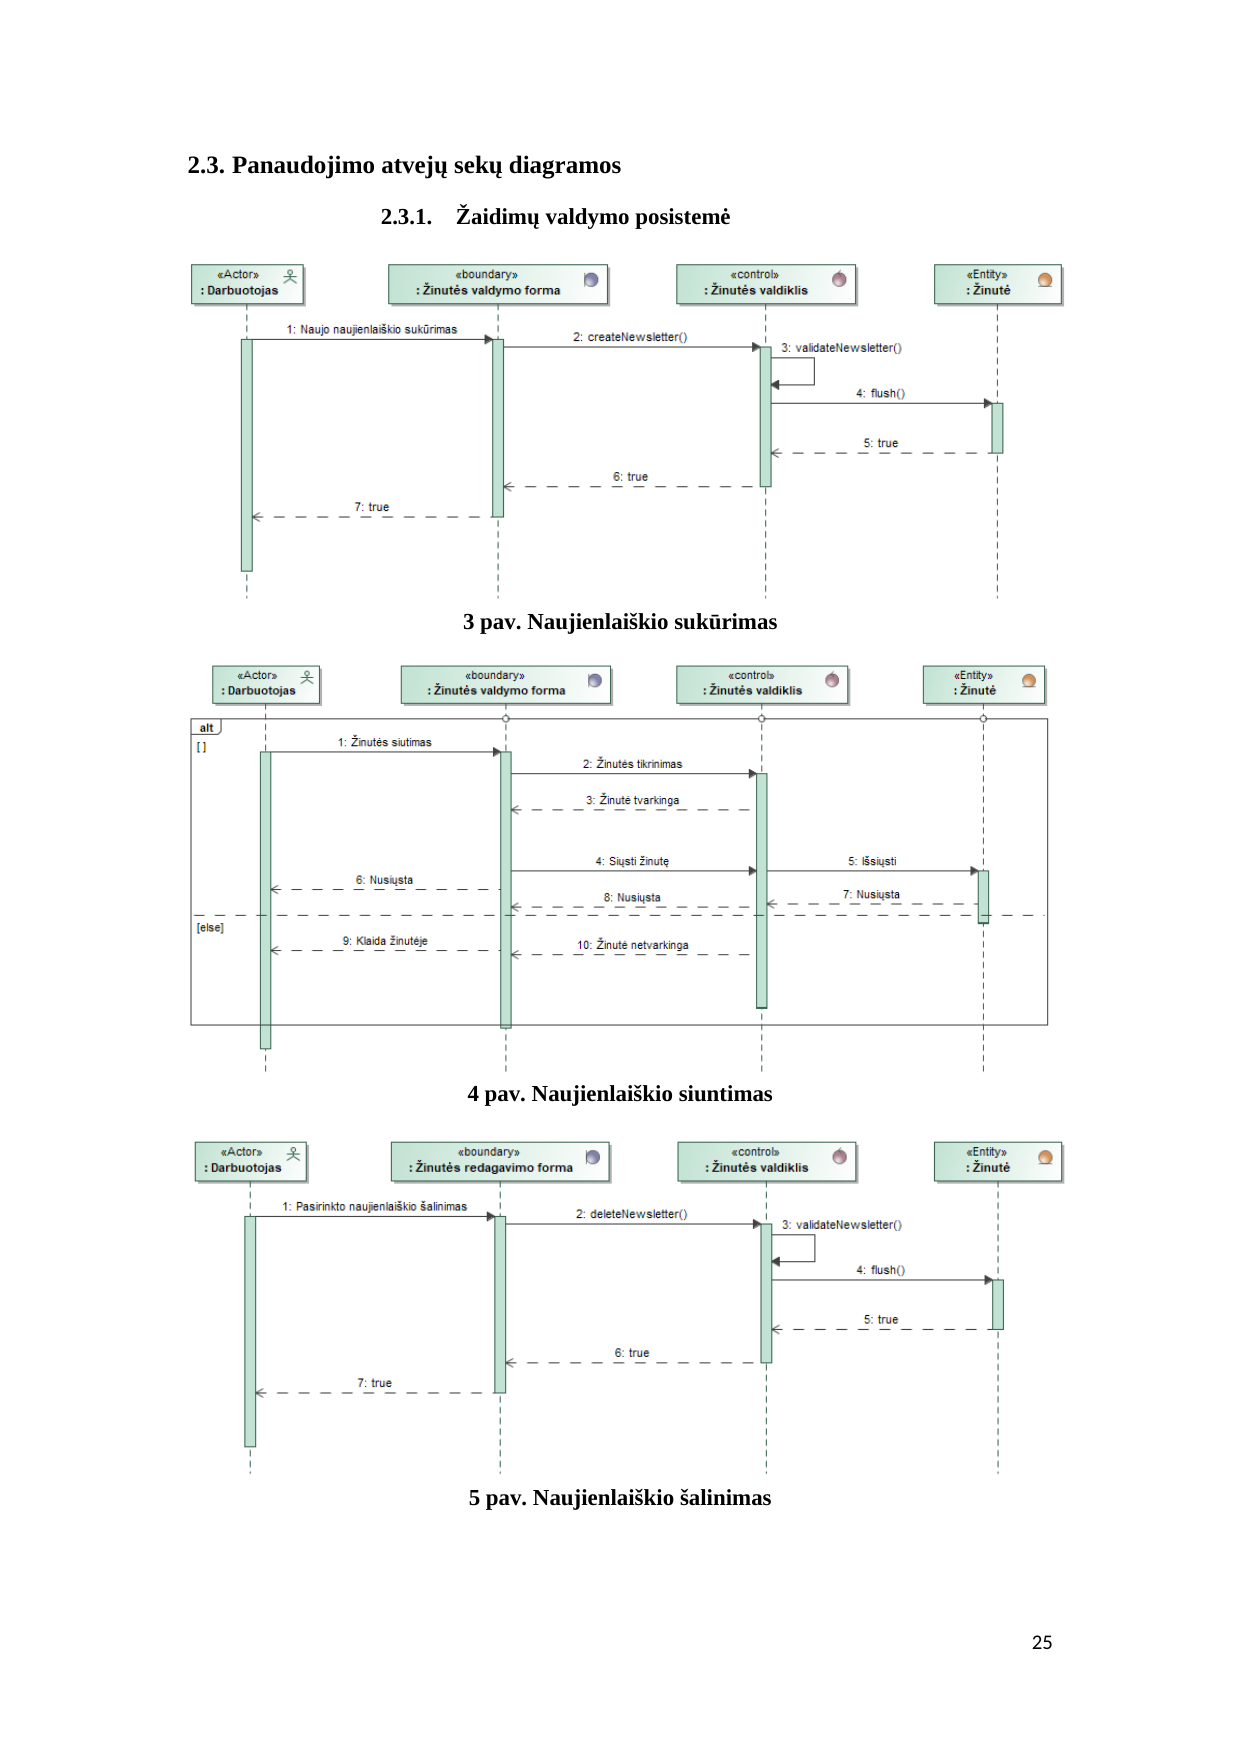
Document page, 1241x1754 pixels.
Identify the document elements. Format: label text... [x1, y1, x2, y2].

picture [187, 1132, 1071, 1485]
text 4 pav. Naujienlaiškio siuntimas [187, 1081, 1053, 1106]
text 5 pav. Naujienlaiškio šalinimas [187, 1485, 1053, 1511]
picture [187, 660, 1053, 1081]
subtitle Panaudojimo atvejų sekų diagramos [187, 150, 1053, 179]
text 3 pav. Naujienlaiškio sukūrimas [187, 608, 1053, 634]
picture [187, 259, 1071, 608]
subtitle Žaidimų valdymo posistemė [381, 203, 1053, 229]
